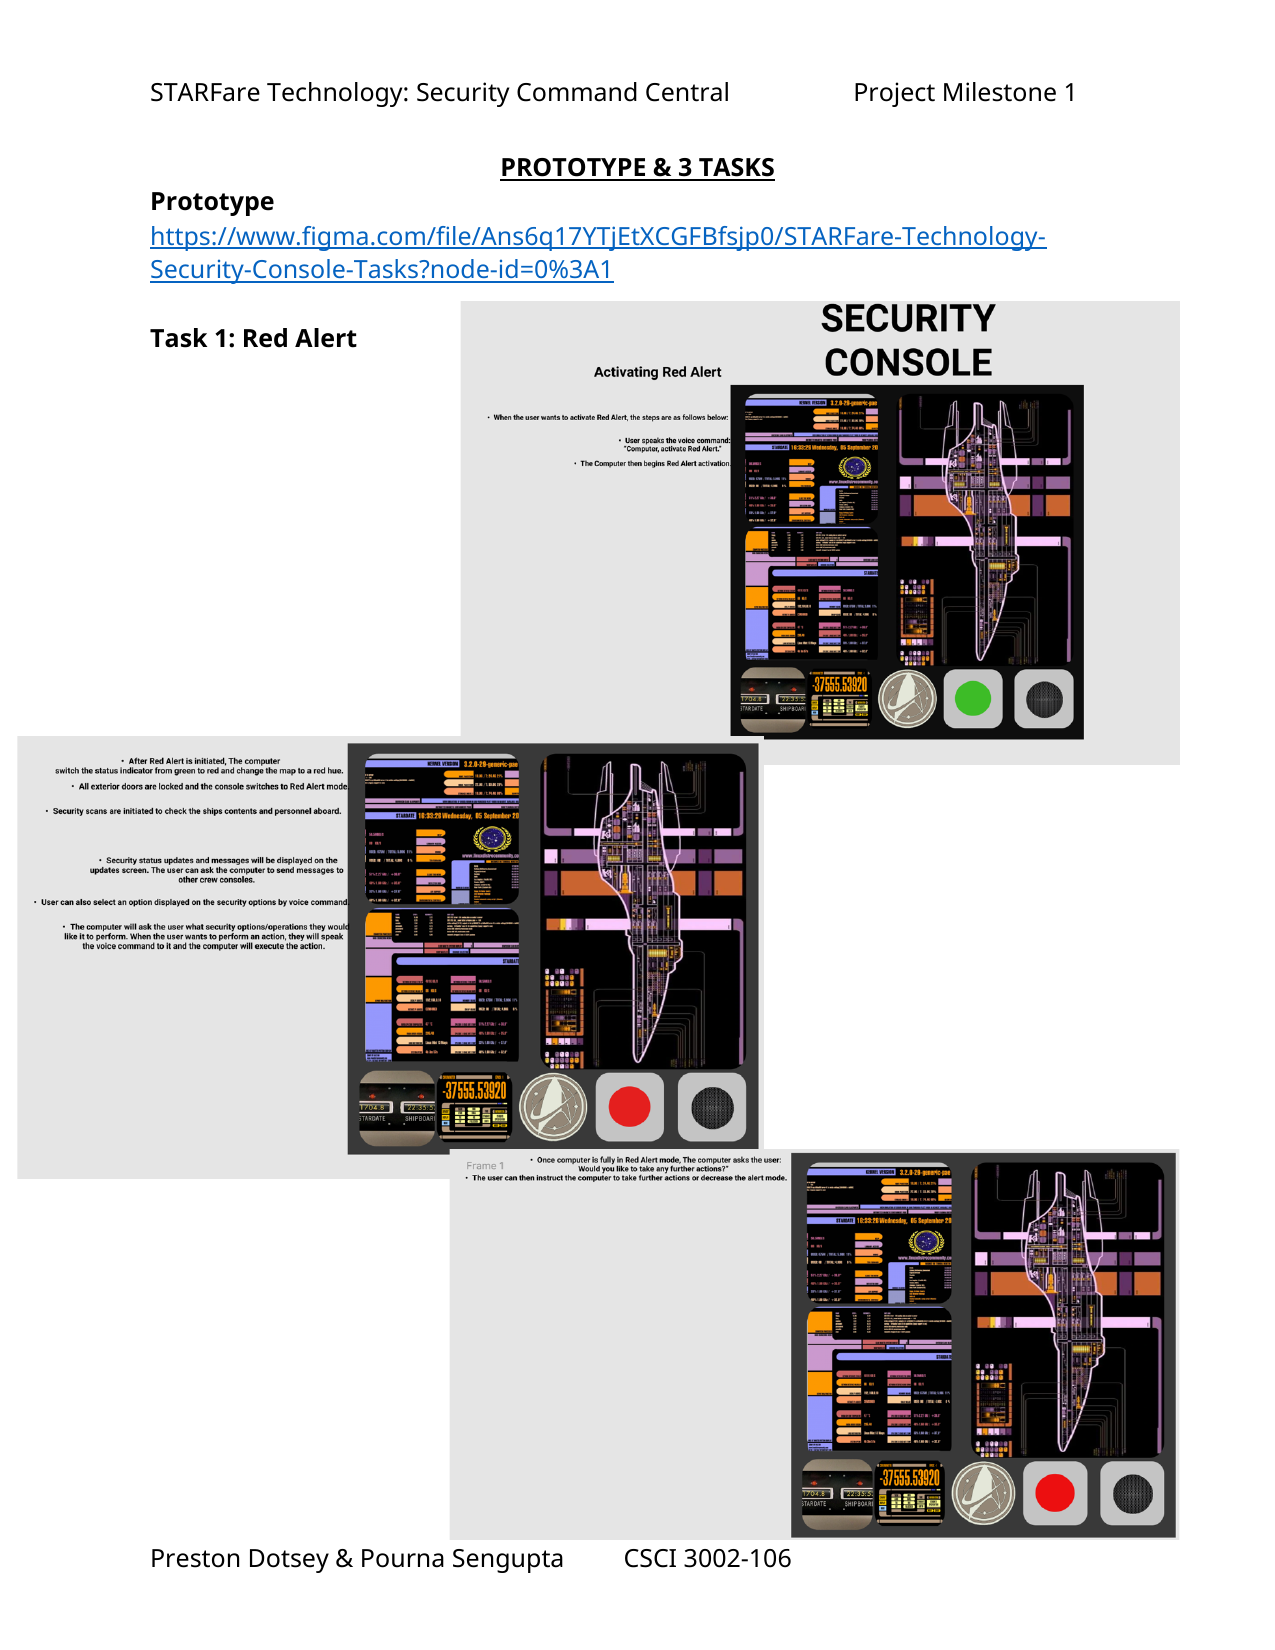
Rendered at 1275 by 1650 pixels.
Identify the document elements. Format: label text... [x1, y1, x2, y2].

text https://www.figma.com/file/Ans6q17YTjEtXCGFBfsjp0/STARFare-Technology-Security-Console-Tasks?node-id=0%3A1 [150, 218, 1125, 286]
text Task 1: Red Alert [150, 320, 1125, 354]
text Prototype [150, 184, 1125, 218]
text PROTOTYPE & 3 TASKS [150, 150, 1125, 184]
